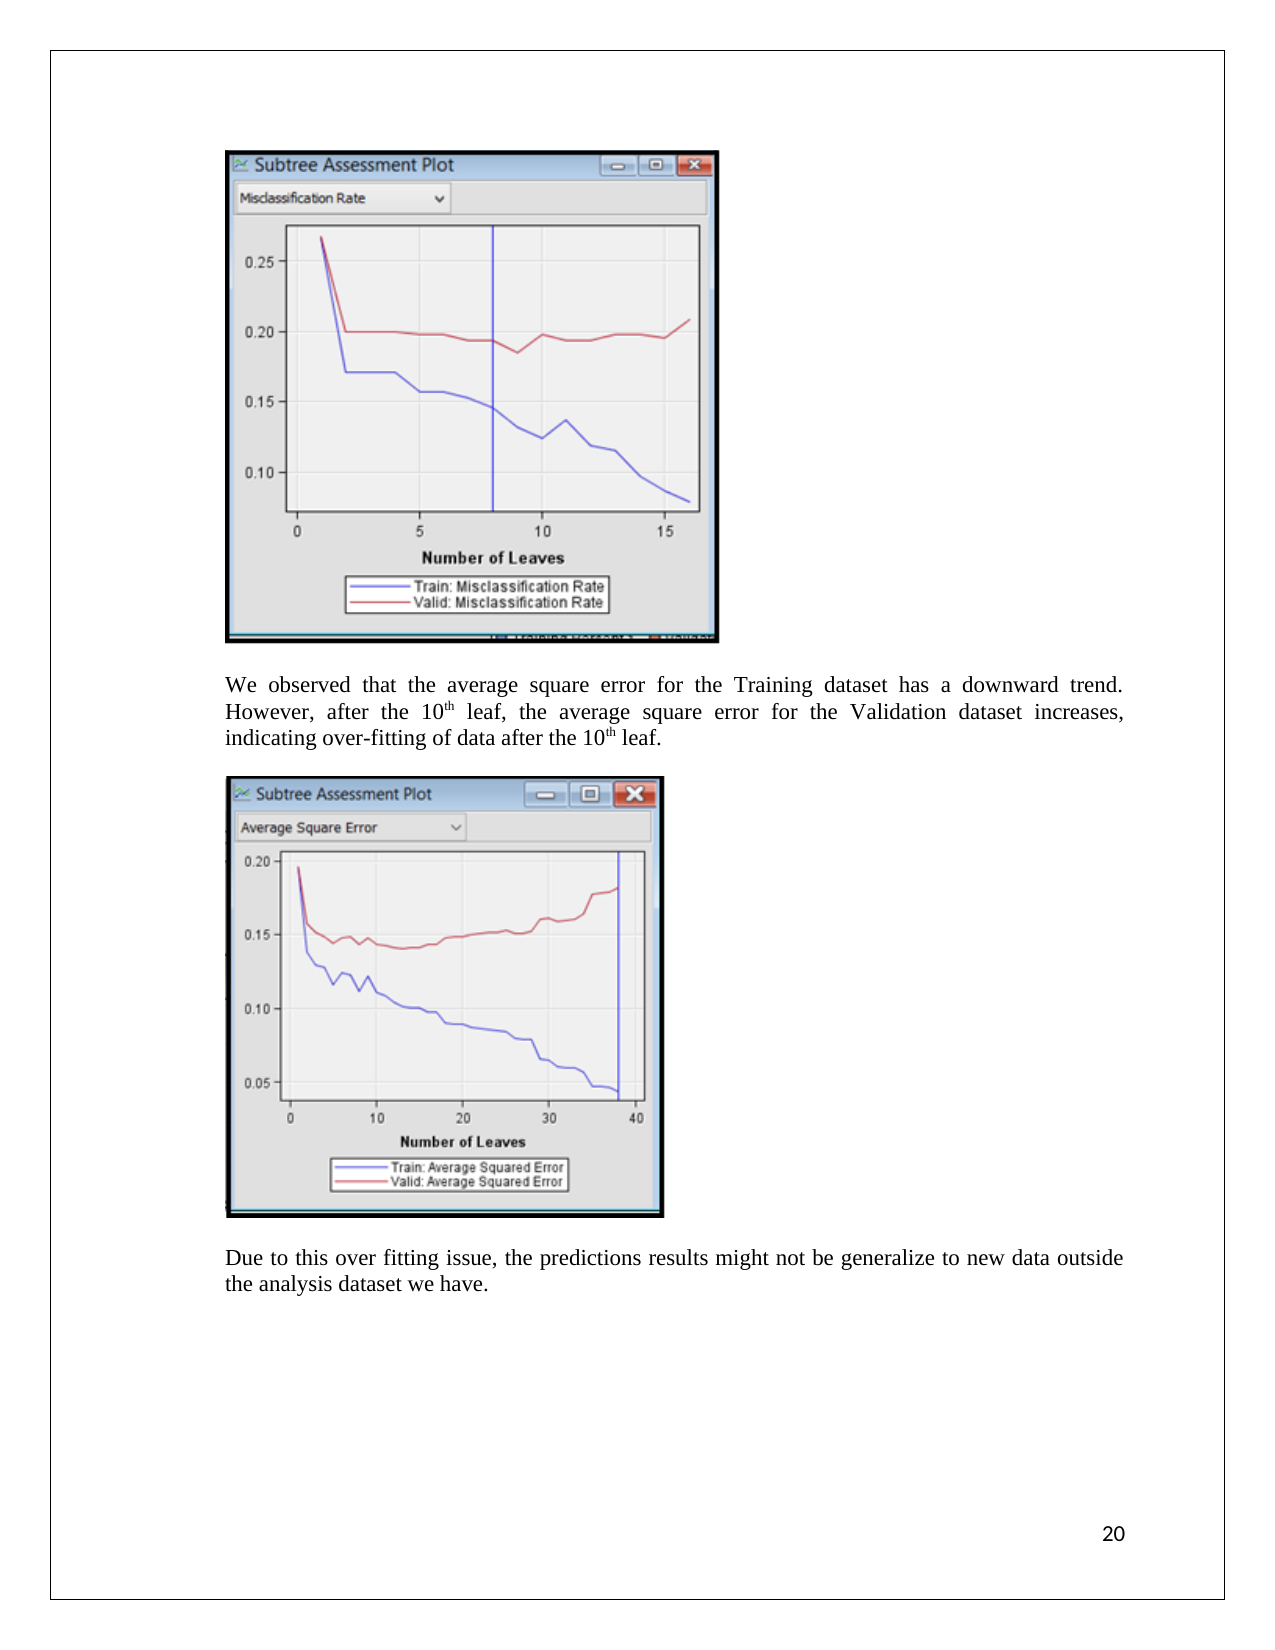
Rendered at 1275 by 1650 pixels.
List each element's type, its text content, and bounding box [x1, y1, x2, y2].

picture [225, 150, 720, 645]
picture [225, 776, 666, 1218]
text Due to this over fitting issue, the predictions results might not be generalize to new data outside the analysis dataset we have. [225, 1244, 1125, 1296]
text We observed that the average square error for the Training dataset has a downward trend. However, after the 10th leaf, the average square error for the Validation dataset increases, indicating over-fitting of data after the 10th leaf. [225, 671, 1125, 750]
